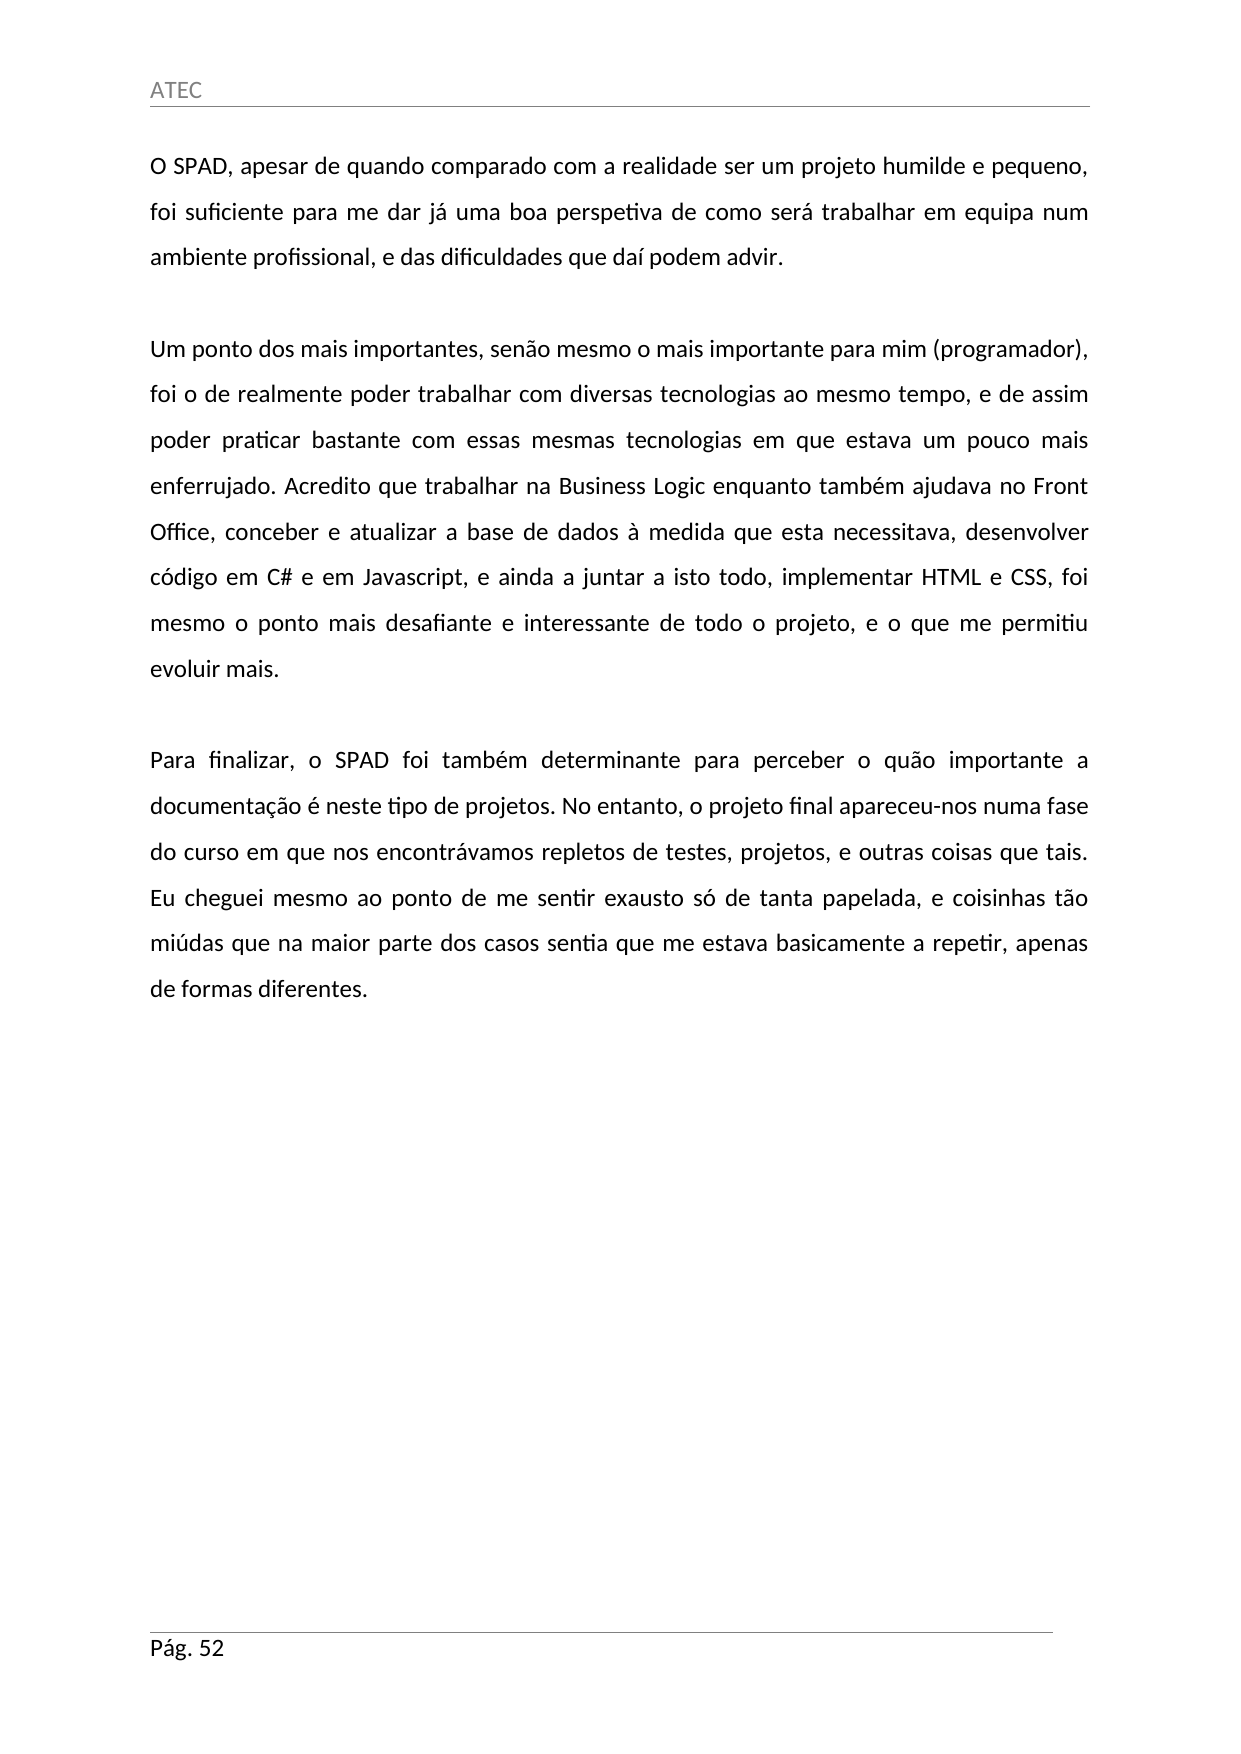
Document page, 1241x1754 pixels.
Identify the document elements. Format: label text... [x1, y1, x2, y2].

text Para finalizar, o SPAD foi também determinante para perceber o quão importante a documentação é neste tipo de projetos. No entanto, o projeto final apareceu-nos numa fase do curso em que nos encontrávamos repletos de testes, projetos, e outras coisas que tais. Eu cheguei mesmo ao ponto de me sentir exausto só de tanta papelada, e coisinhas tão miúdas que na maior parte dos casos sentia que me estava basicamente a repetir, apenas de formas diferentes. [150, 744, 1090, 1004]
text O SPAD, apesar de quando comparado com a realidade ser um projeto humilde e pequeno, foi suficiente para me dar já uma boa perspetiva de como será trabalhar em equipa num ambiente profissional, e das dificuldades que daí podem advir. [150, 150, 1090, 272]
text Um ponto dos mais importantes, senão mesmo o mais importante para mim (programador), foi o de realmente poder trabalhar com diversas tecnologias ao mesmo tempo, e de assim poder praticar bastante com essas mesmas tecnologias em que estava um pouco mais enferrujado. Acredito que trabalhar na Business Logic enquanto também ajudava no Front Office, conceber e atualizar a base de dados à medida que esta necessitava, desenvolver código em C# e em Javascript, e ainda a juntar a isto todo, implementar HTML e CSS, foi mesmo o ponto mais desafiante e interessante de todo o projeto, e o que me permitiu evoluir mais. [150, 333, 1090, 683]
